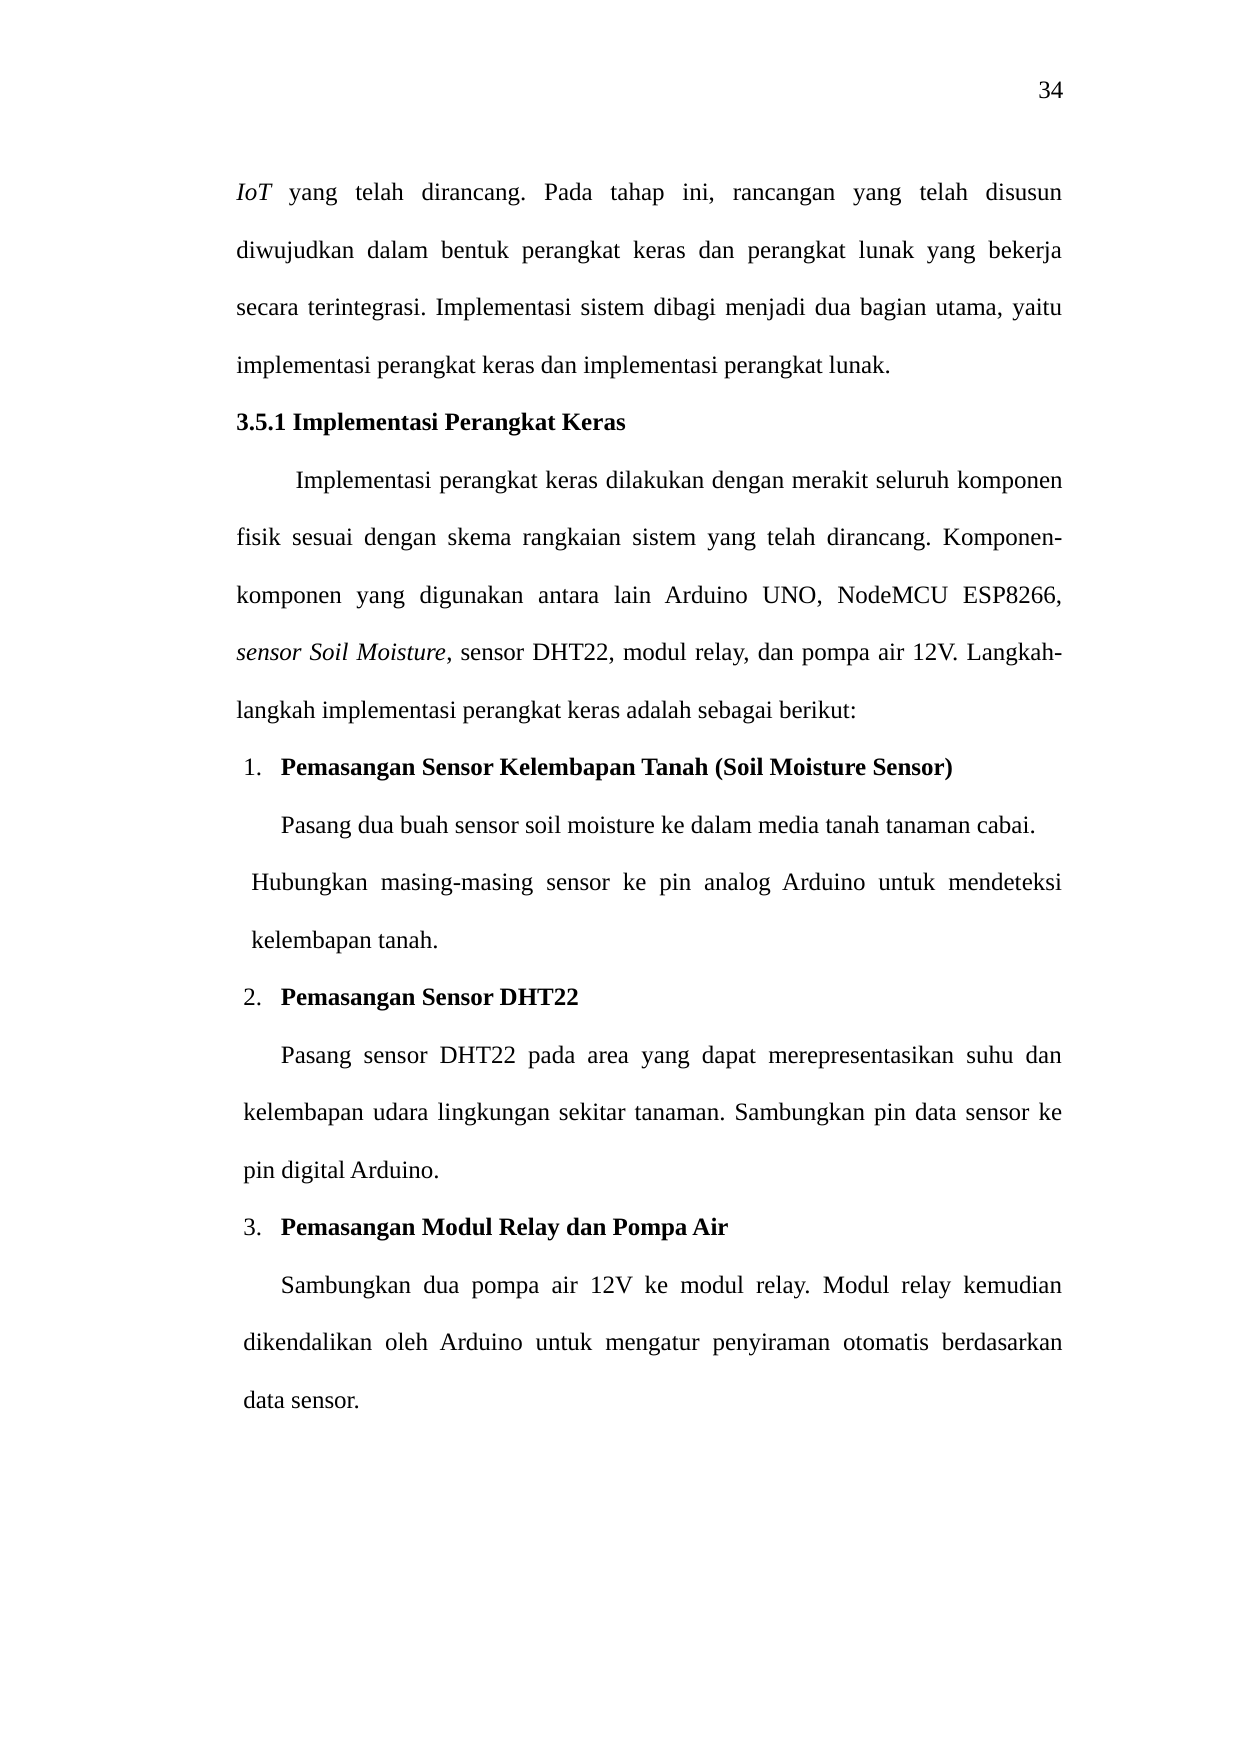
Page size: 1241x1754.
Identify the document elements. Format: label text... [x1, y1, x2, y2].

text Pasang sensor DHT22 pada area yang dapat merepresentasikan suhu dan kelembapan udara lingkungan sekitar tanaman. Sambungkan pin data sensor ke pin digital Arduino. [243, 1040, 1063, 1183]
subtitle 3.5.1 Implementasi Perangkat Keras [236, 407, 1063, 436]
text Implementasi perangkat keras dilakukan dengan merakit seluruh komponen fisik sesuai dengan skema rangkaian sistem yang telah dirancang. Komponen-komponen yang digunakan antara lain Arduino UNO, NodeMCU ESP8266, sensor Soil Moisture, sensor DHT22, modul relay, dan pompa air 12V. Langkah-langkah implementasi perangkat keras adalah sebagai berikut: [236, 465, 1063, 723]
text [236, 177, 1063, 378]
list Pemasangan Modul Relay dan Pompa Air [243, 1212, 1063, 1241]
list Pemasangan Sensor Kelembapan Tanah (Soil Moisture Sensor) [243, 752, 1063, 781]
list Pasang dua buah sensor soil moisture ke dalam media tanah tanaman cabai. [281, 810, 1063, 838]
text Sambungkan dua pompa air 12V ke modul relay. Modul relay kemudian dikendalikan oleh Arduino untuk mengatur penyiraman otomatis berdasarkan data sensor. [243, 1270, 1063, 1413]
list Hubungkan masing-masing sensor ke pin analog Arduino untuk mendeteksi kelembapan tanah. [251, 867, 1063, 953]
list Pemasangan Sensor DHT22 [243, 982, 1063, 1011]
